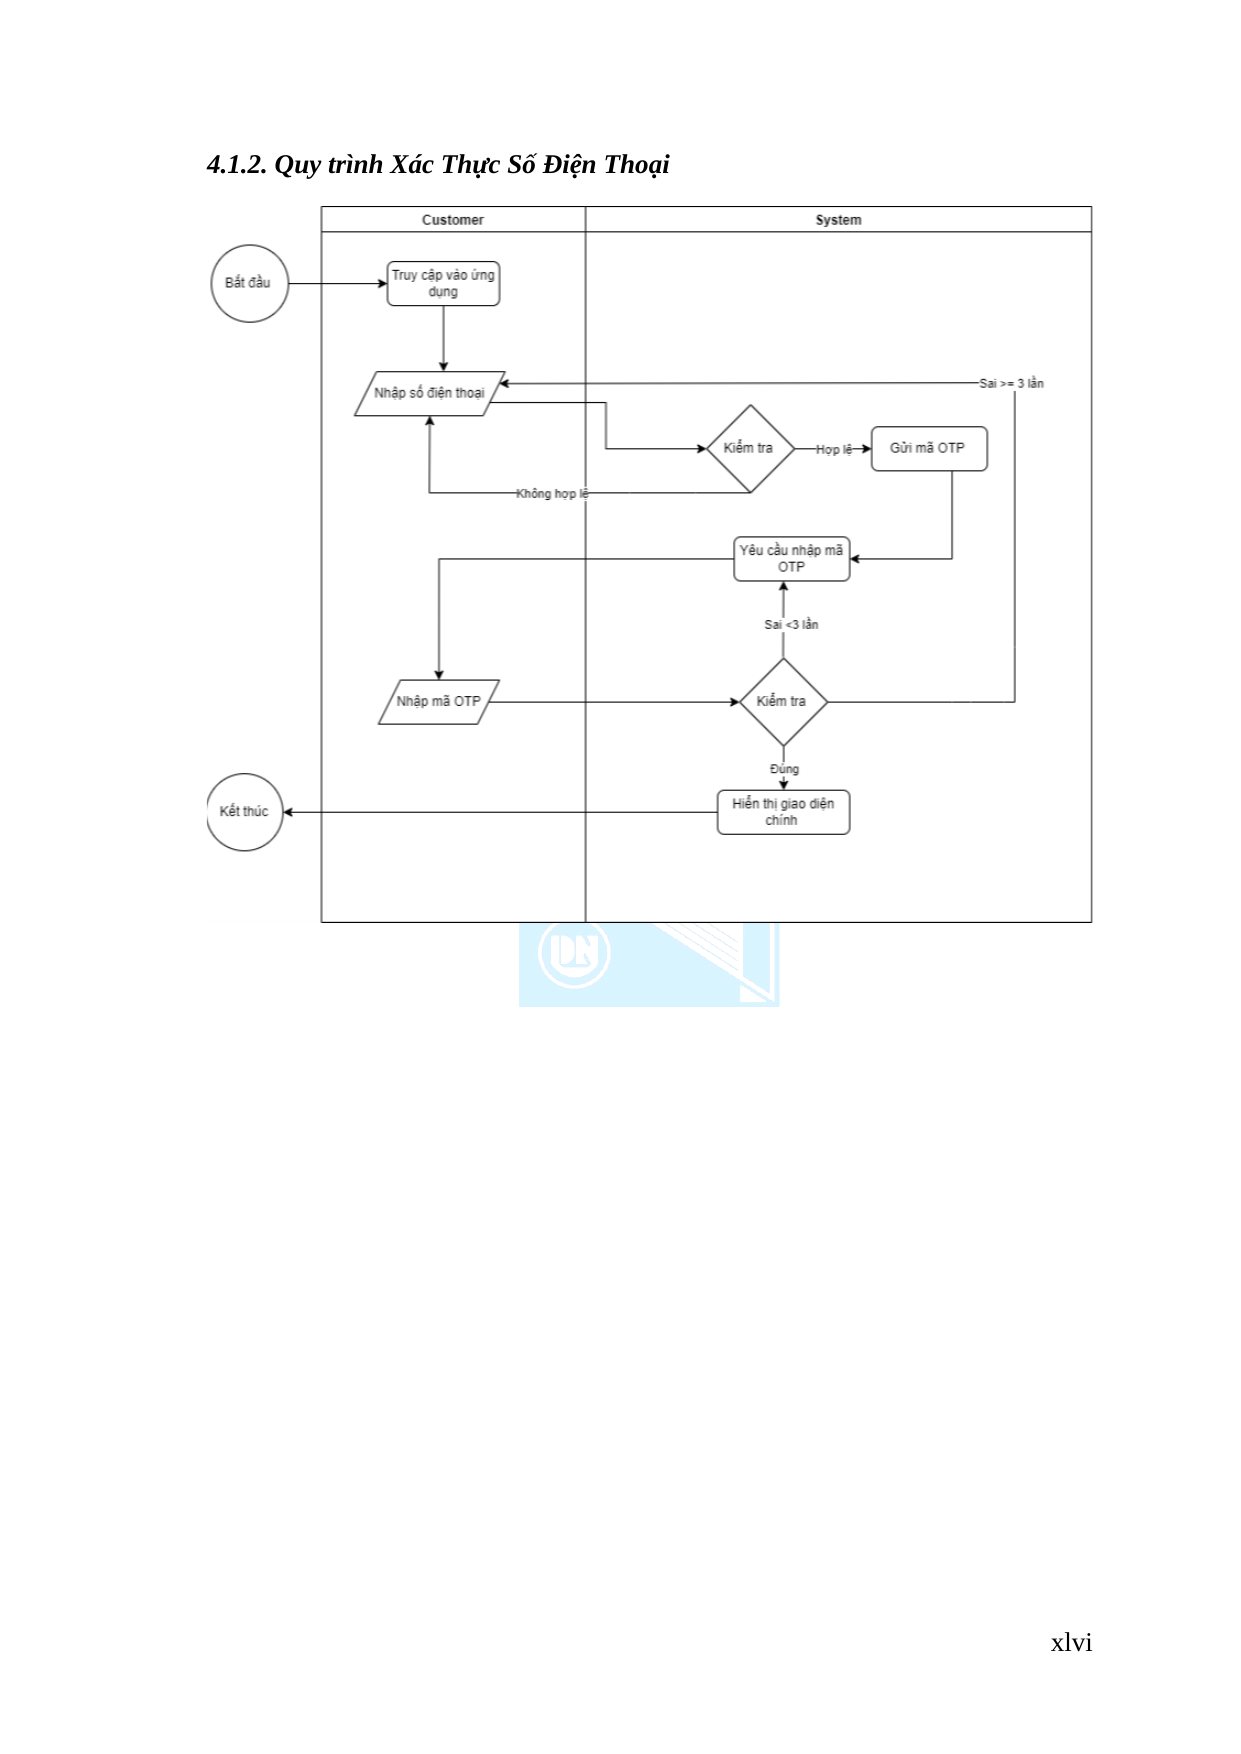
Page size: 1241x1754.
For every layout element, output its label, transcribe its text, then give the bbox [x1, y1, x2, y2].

subtitle 4.1.2. Quy trình Xác Thực Số Điện Thoại [207, 148, 1092, 179]
picture [206, 206, 1093, 923]
